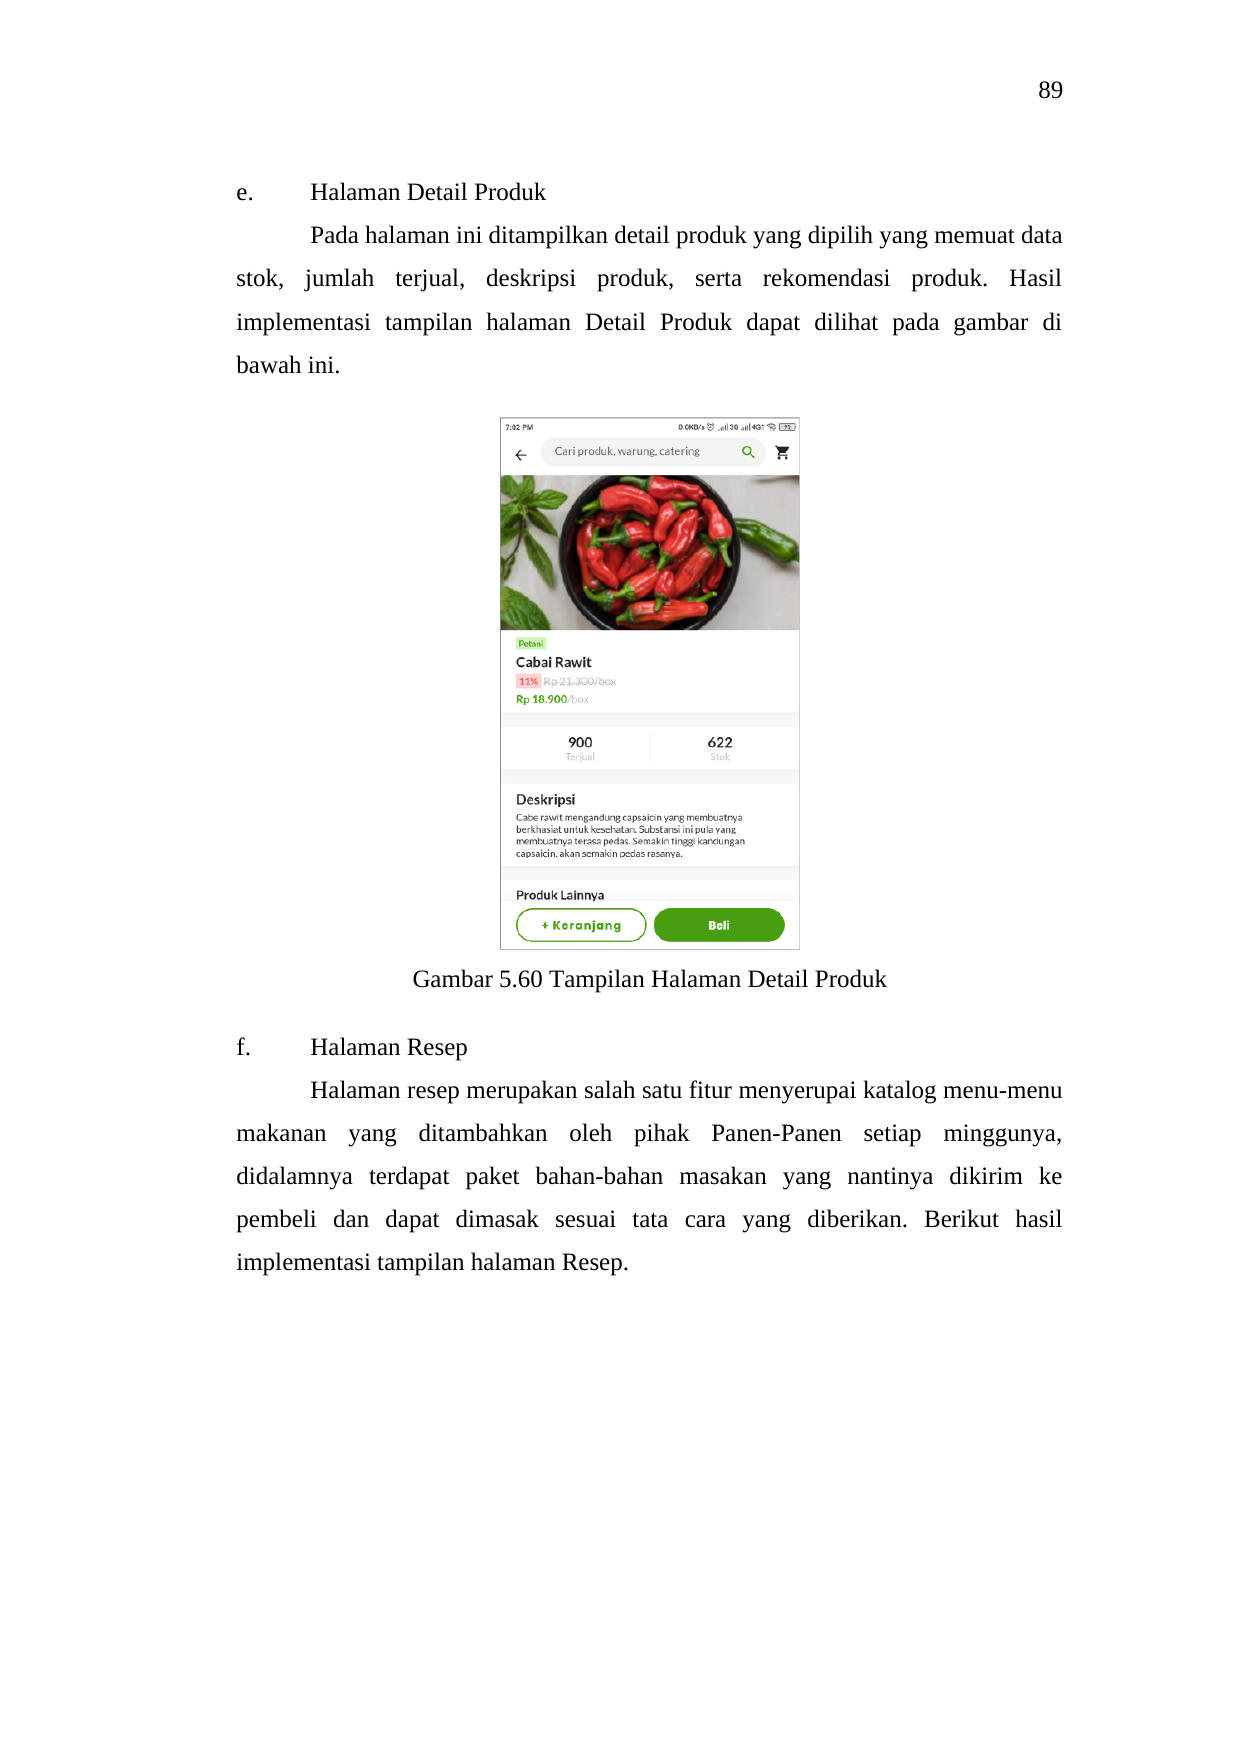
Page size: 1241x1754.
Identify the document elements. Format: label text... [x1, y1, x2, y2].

text Halaman resep merupakan salah satu fitur menyerupai katalog menu-menu makanan yang ditambahkan oleh pihak Panen-Panen setiap minggunya, didalamnya terdapat paket bahan-bahan masakan yang nantinya dikirim ke pembeli dan dapat dimasak sesuai tata cara yang diberikan. Berikut hasil implementasi tampilan halaman Resep. [236, 1075, 1063, 1276]
text Pada halaman ini ditampilkan detail produk yang dipilih yang memuat data stok, jumlah terjual, deskripsi produk, serta rekomendasi produk. Hasil implementasi tampilan halaman Detail Produk dapat dilihat pada gambar di bawah ini. [236, 220, 1063, 378]
list Halaman Detail Produk [236, 177, 1063, 206]
list Halaman Resep [236, 1032, 1063, 1061]
picture [499, 417, 800, 950]
